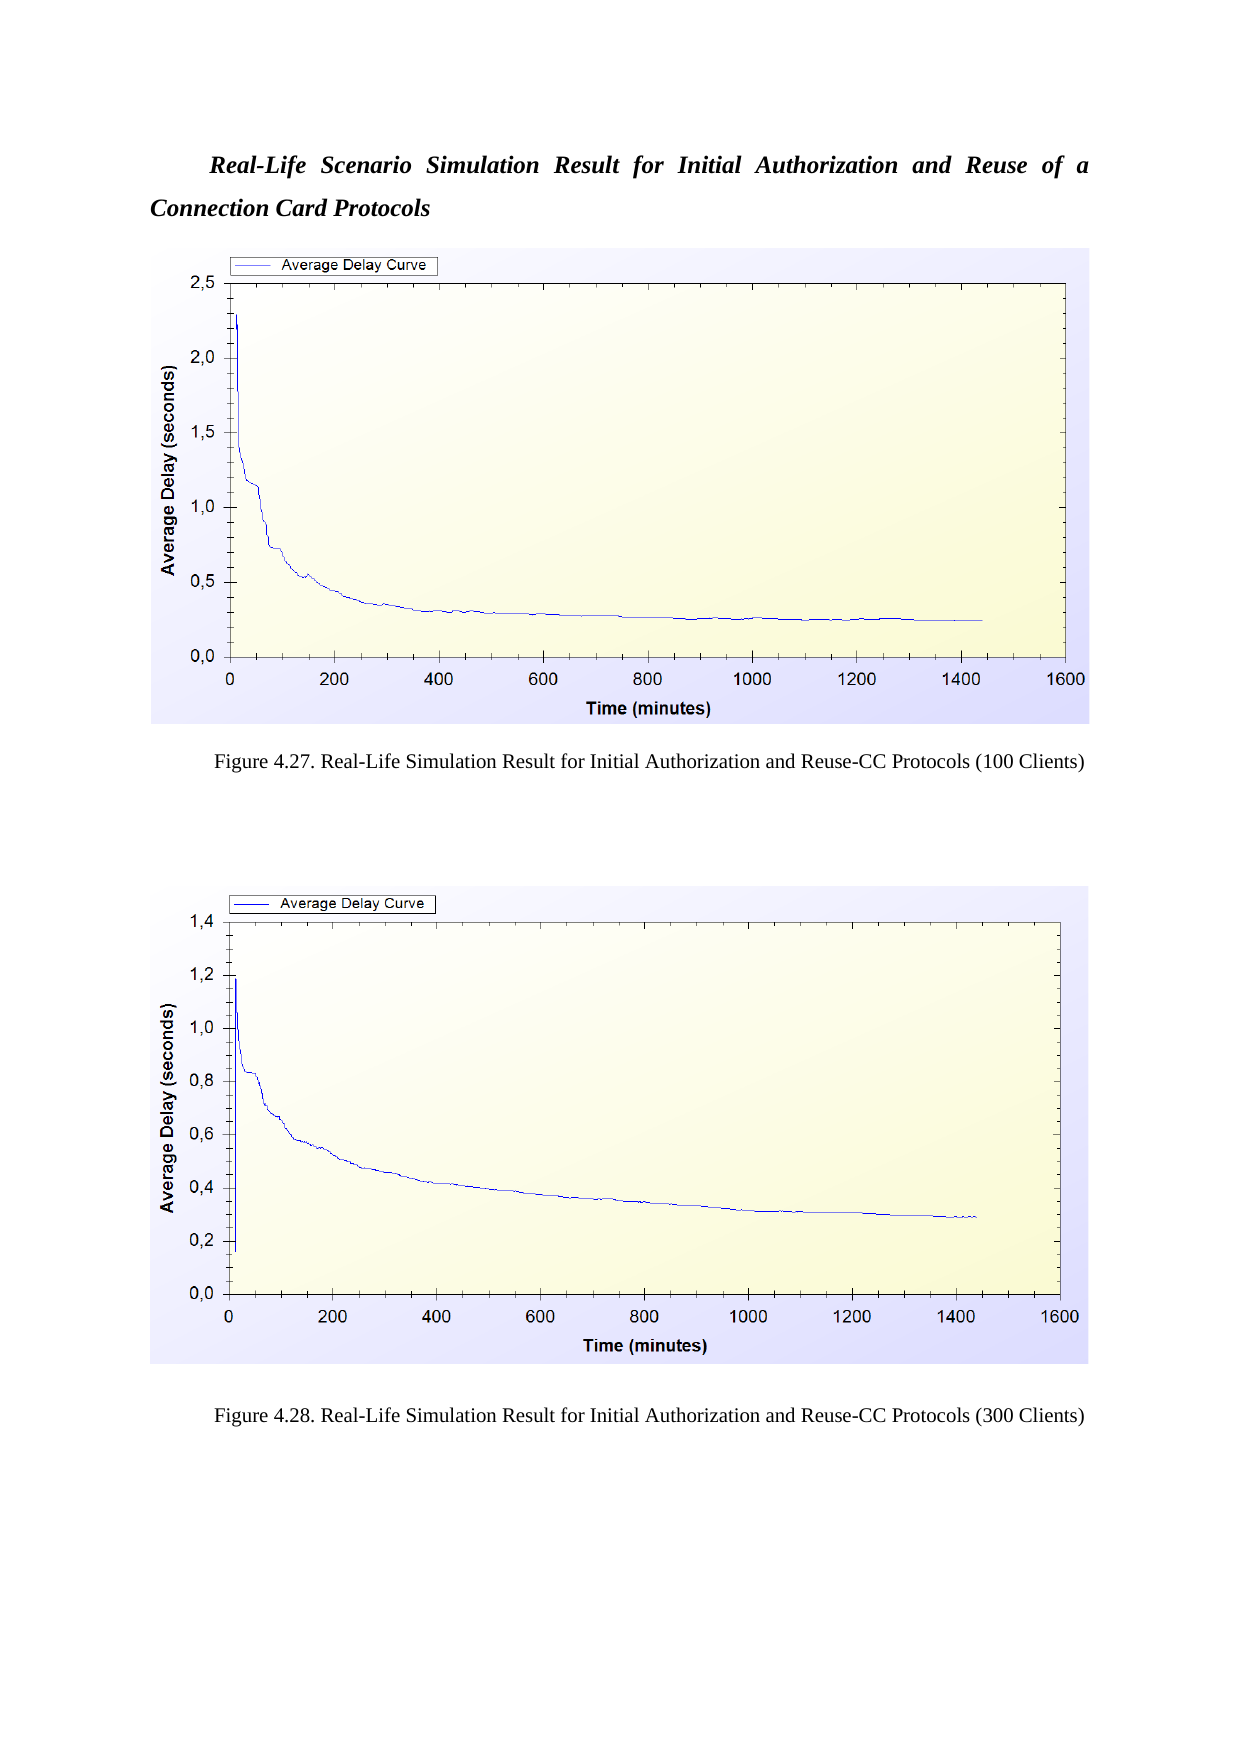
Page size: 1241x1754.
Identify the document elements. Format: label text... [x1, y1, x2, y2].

subtitle Real-Life Scenario Simulation Result for Initial Authorization and Reuse of a Connection Card Protocols [150, 150, 1090, 222]
picture [150, 886, 1089, 1364]
picture [151, 248, 1090, 724]
